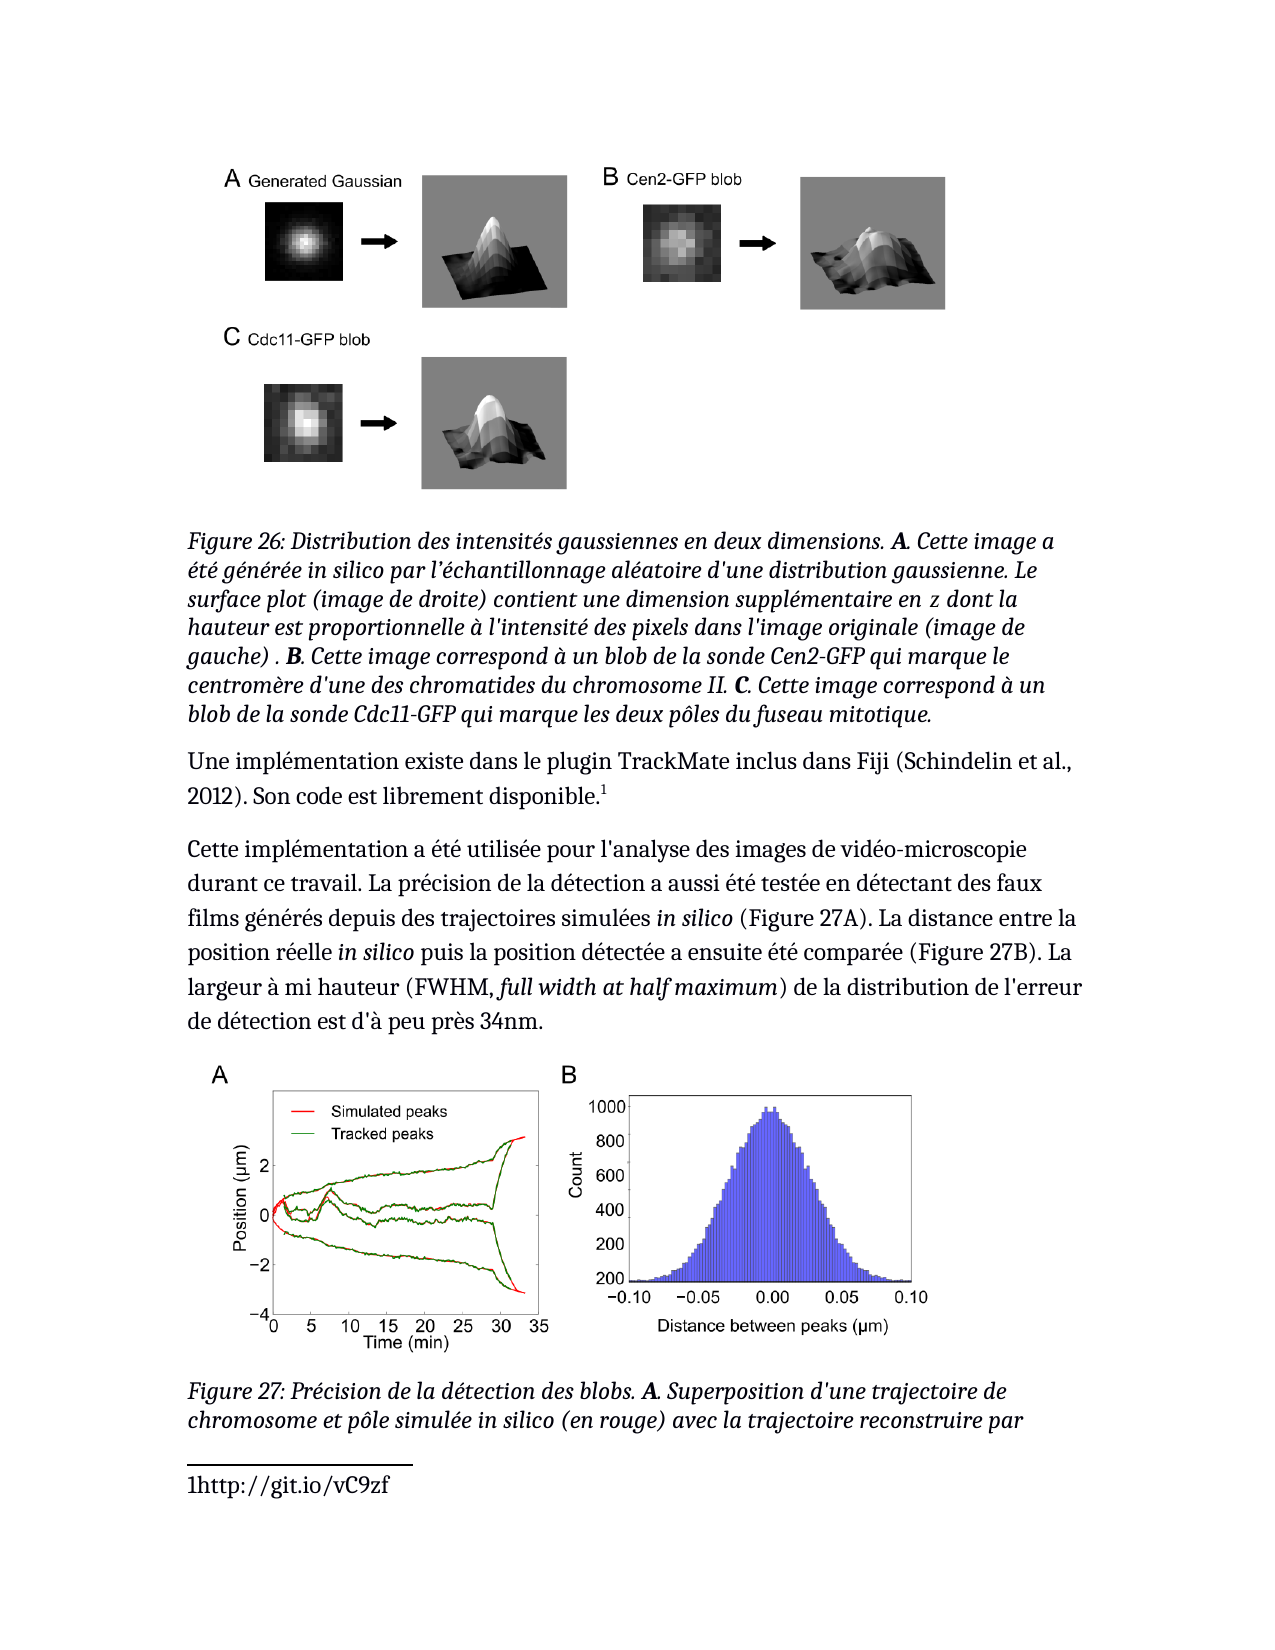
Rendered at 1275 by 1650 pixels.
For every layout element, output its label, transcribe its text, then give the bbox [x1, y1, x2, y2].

text Cette implémentation a été utilisée pour l'analyse des images de vidéo-microscopie durant ce travail. La précision de la détection a aussi été testée en détectant des faux films générés depuis des trajectoires simulées in silico (Figure 27A). La distance entre la position réelle in silico puis la position détectée a ensuite été comparée (Figure 27B). La largeur à mi hauteur (FWHM, full width at half maximum) de la distribution de l'erreur de détection est d'à peu près 34nm. [187, 835, 1087, 1036]
text Une implémentation existe dans le plugin TrackMate inclus dans Fiji (Schindelin et al., 2012). Son code est librement disponible. [187, 747, 1087, 810]
picture [206, 150, 963, 507]
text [187, 1377, 1087, 1434]
picture [206, 1060, 932, 1357]
text Figure 26: Distribution des intensités gaussiennes en deux dimensions. A. Cette image a été générée in silico par l’échantillonnage aléatoire d'une distribution gaussienne. Le surface plot (image de droite) contient une dimension supplémentaire en dont la hauteur est proportionnelle à l'intensité des pixels dans l'image originale (image de gauche) . B. Cette image correspond à un blob de la sonde Cen2-GFP qui marque le centromère d'une des chromatides du chromosome II. C. Cette image correspond à un blob de la sonde Cdc11-GFP qui marque les deux pôles du fuseau mitotique. [187, 527, 1087, 728]
